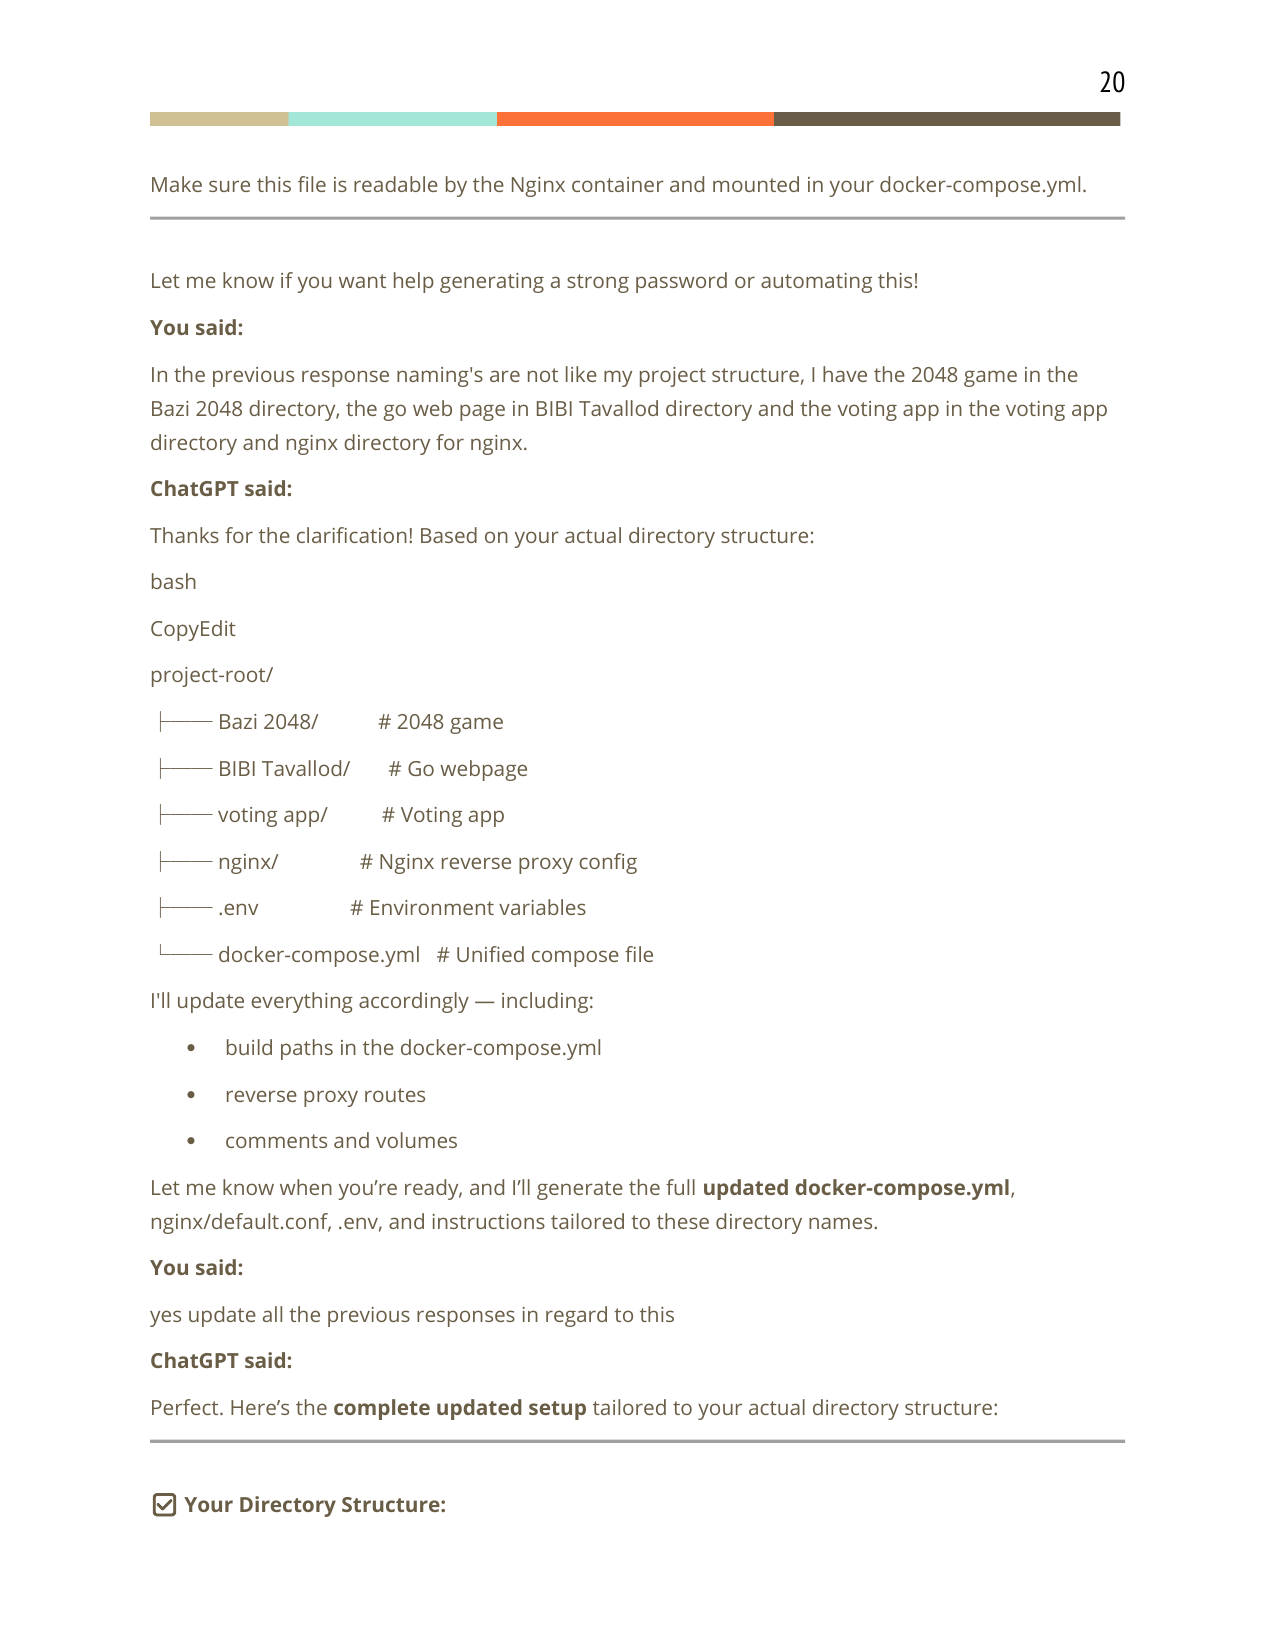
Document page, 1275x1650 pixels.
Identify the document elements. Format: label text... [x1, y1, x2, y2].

text ├── Bazi 2048/ # 2048 game [150, 707, 1125, 736]
text Let me know when you’re ready, and I’ll generate the full updated docker-compose.yml, nginx/default.conf, .env, and instructions tailored to these directory names. [150, 1173, 1125, 1235]
text Thanks for the clarification! Based on your actual directory structure: [150, 521, 1125, 549]
text project-root/ [150, 661, 1125, 689]
text ├── voting app/ # Voting app [150, 800, 1125, 829]
text ├── nginx/ # Nginx reverse proxy config [150, 847, 1125, 875]
text Perfect. Here’s the complete updated setup tailored to your actual directory structure: [150, 1393, 1125, 1422]
text ✅ Your Directory Structure: [150, 1490, 1125, 1518]
text ChatGPT said: [150, 1347, 1125, 1375]
text Let me know if you want help generating a strong password or automating this! [150, 267, 1125, 295]
text ├── .env # Environment variables [150, 893, 1125, 922]
list reverse proxy routes [187, 1080, 1125, 1108]
list comments and volumes [187, 1126, 1125, 1155]
text I'll update everything accordingly — including: [150, 987, 1125, 1015]
text └── docker-compose.yml # Unified compose file [150, 940, 1125, 968]
text CopyEdit [150, 614, 1125, 642]
text In the previous response naming's are not like my project structure, I have the 2048 game in the Bazi 2048 directory, the go web page in BIBI Tavallod directory and the voting app in the voting app directory and nginx directory for nginx. [150, 360, 1125, 456]
picture [150, 112, 1121, 126]
text You said: [150, 1253, 1125, 1282]
list build paths in the docker-compose.yml [187, 1033, 1125, 1062]
text You said: [150, 313, 1125, 342]
text bash [150, 567, 1125, 596]
text Make sure this file is readable by the Nginx container and mounted in your docker-compose.yml. [150, 170, 1125, 198]
text yes update all the previous responses in regard to this [150, 1300, 1125, 1328]
text ChatGPT said: [150, 474, 1125, 503]
text ├── BIBI Tavallod/ # Go webpage [150, 754, 1125, 782]
